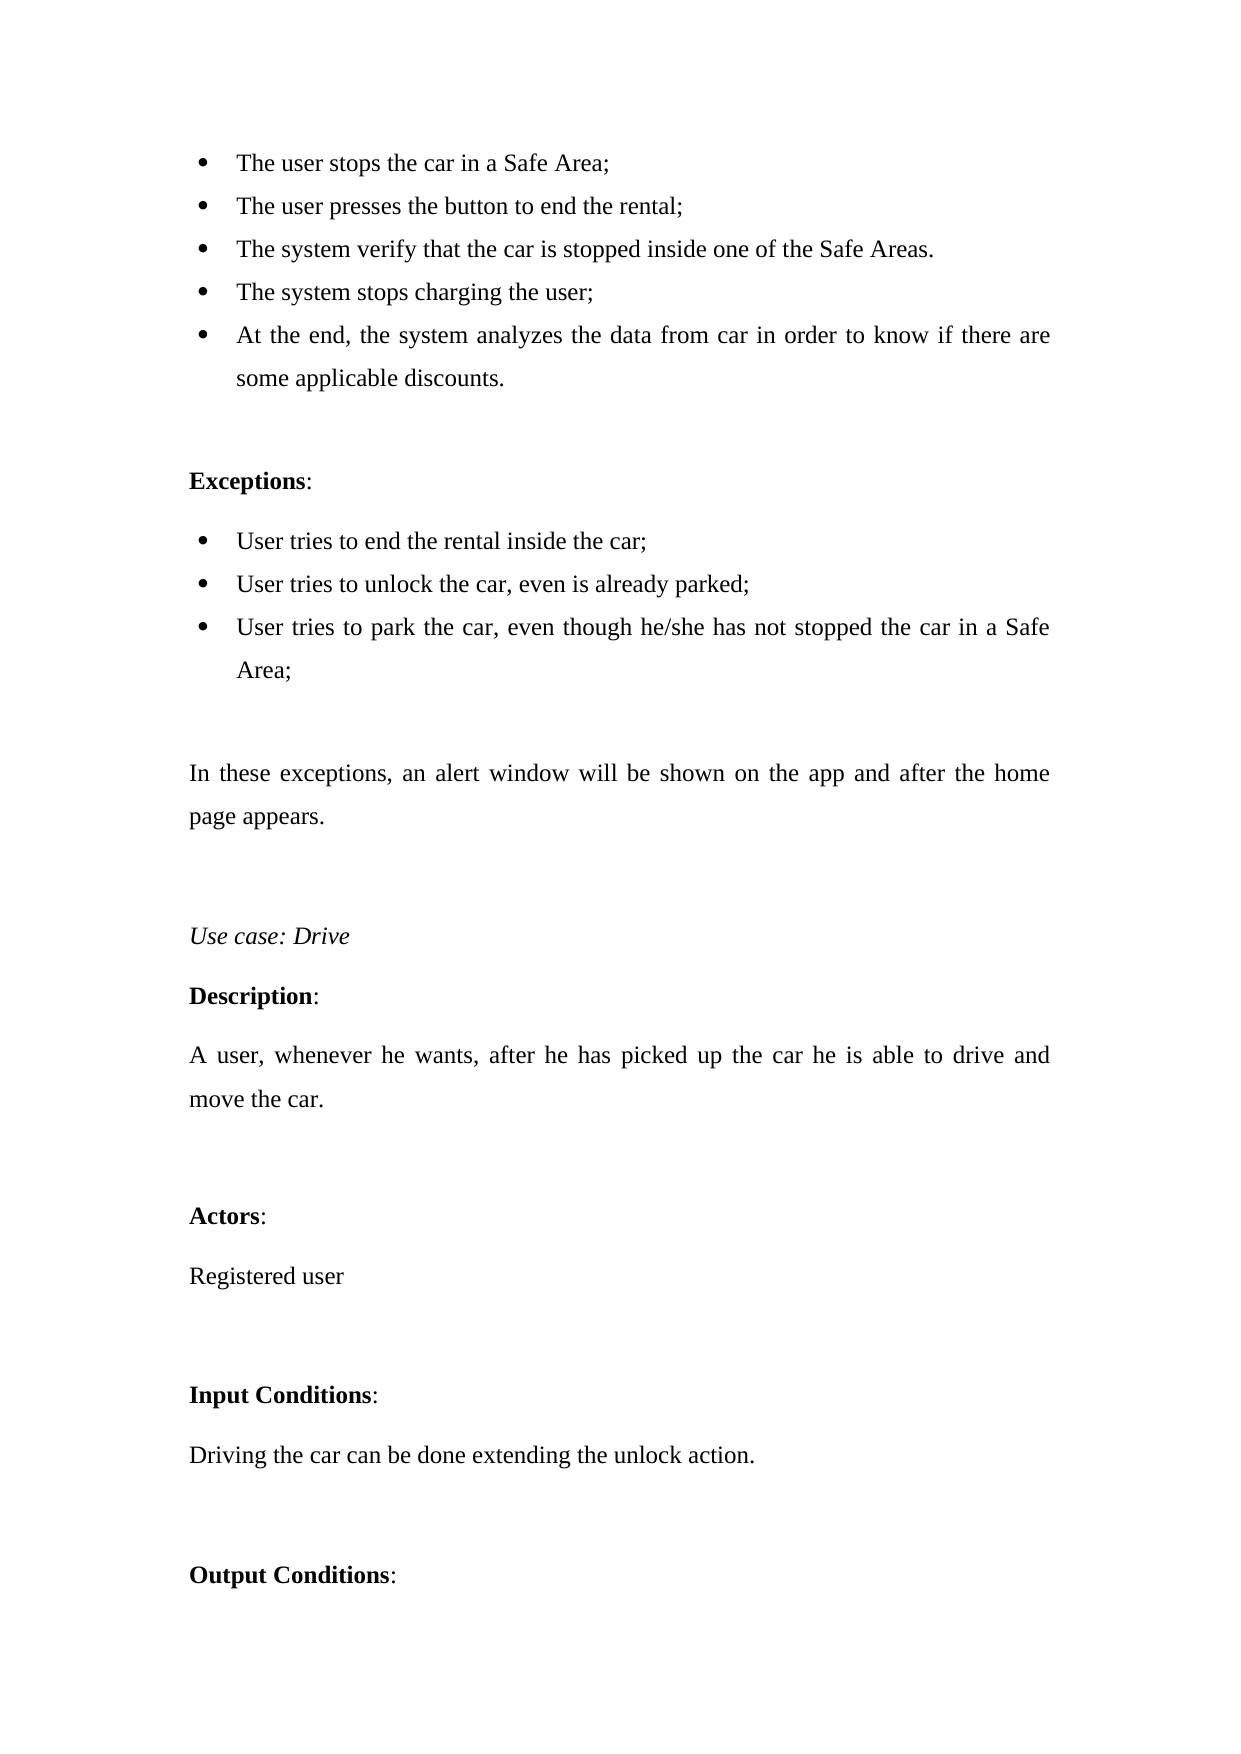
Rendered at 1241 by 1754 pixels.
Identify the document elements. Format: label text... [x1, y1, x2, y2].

text Input Conditions: [189, 1381, 1051, 1409]
text A user, whenever he wants, after he has picked up the car he is able to drive and move the car. [189, 1041, 1051, 1112]
text Exceptions: [189, 466, 1051, 495]
text Driving the car can be done extending the unlock action. [189, 1440, 1051, 1469]
list User tries to end the rental inside the car; [199, 526, 1051, 555]
list The system verify that the car is stopped inside one of the Safe Areas. [199, 234, 1051, 263]
text Actors: [189, 1201, 1051, 1230]
list At the end, the system analyzes the data from car in order to know if there are some applicable discounts. [199, 320, 1051, 392]
list User tries to park the car, even though he/she has not stopped the car in a Safe Area; [199, 612, 1051, 684]
list The system stops charging the user; [199, 277, 1051, 306]
list User tries to unlock the car, even is already parked; [199, 569, 1051, 598]
text Description: [189, 981, 1051, 1009]
list The user stops the car in a Safe Area; [199, 148, 1051, 176]
list The user presses the button to end the rental; [199, 191, 1051, 219]
text Use case: Drive [189, 921, 1051, 950]
text In these exceptions, an alert window will be shown on the app and after the home page appears. [189, 758, 1051, 830]
text Registered user [189, 1261, 1051, 1290]
text Output Conditions: [189, 1560, 1051, 1589]
